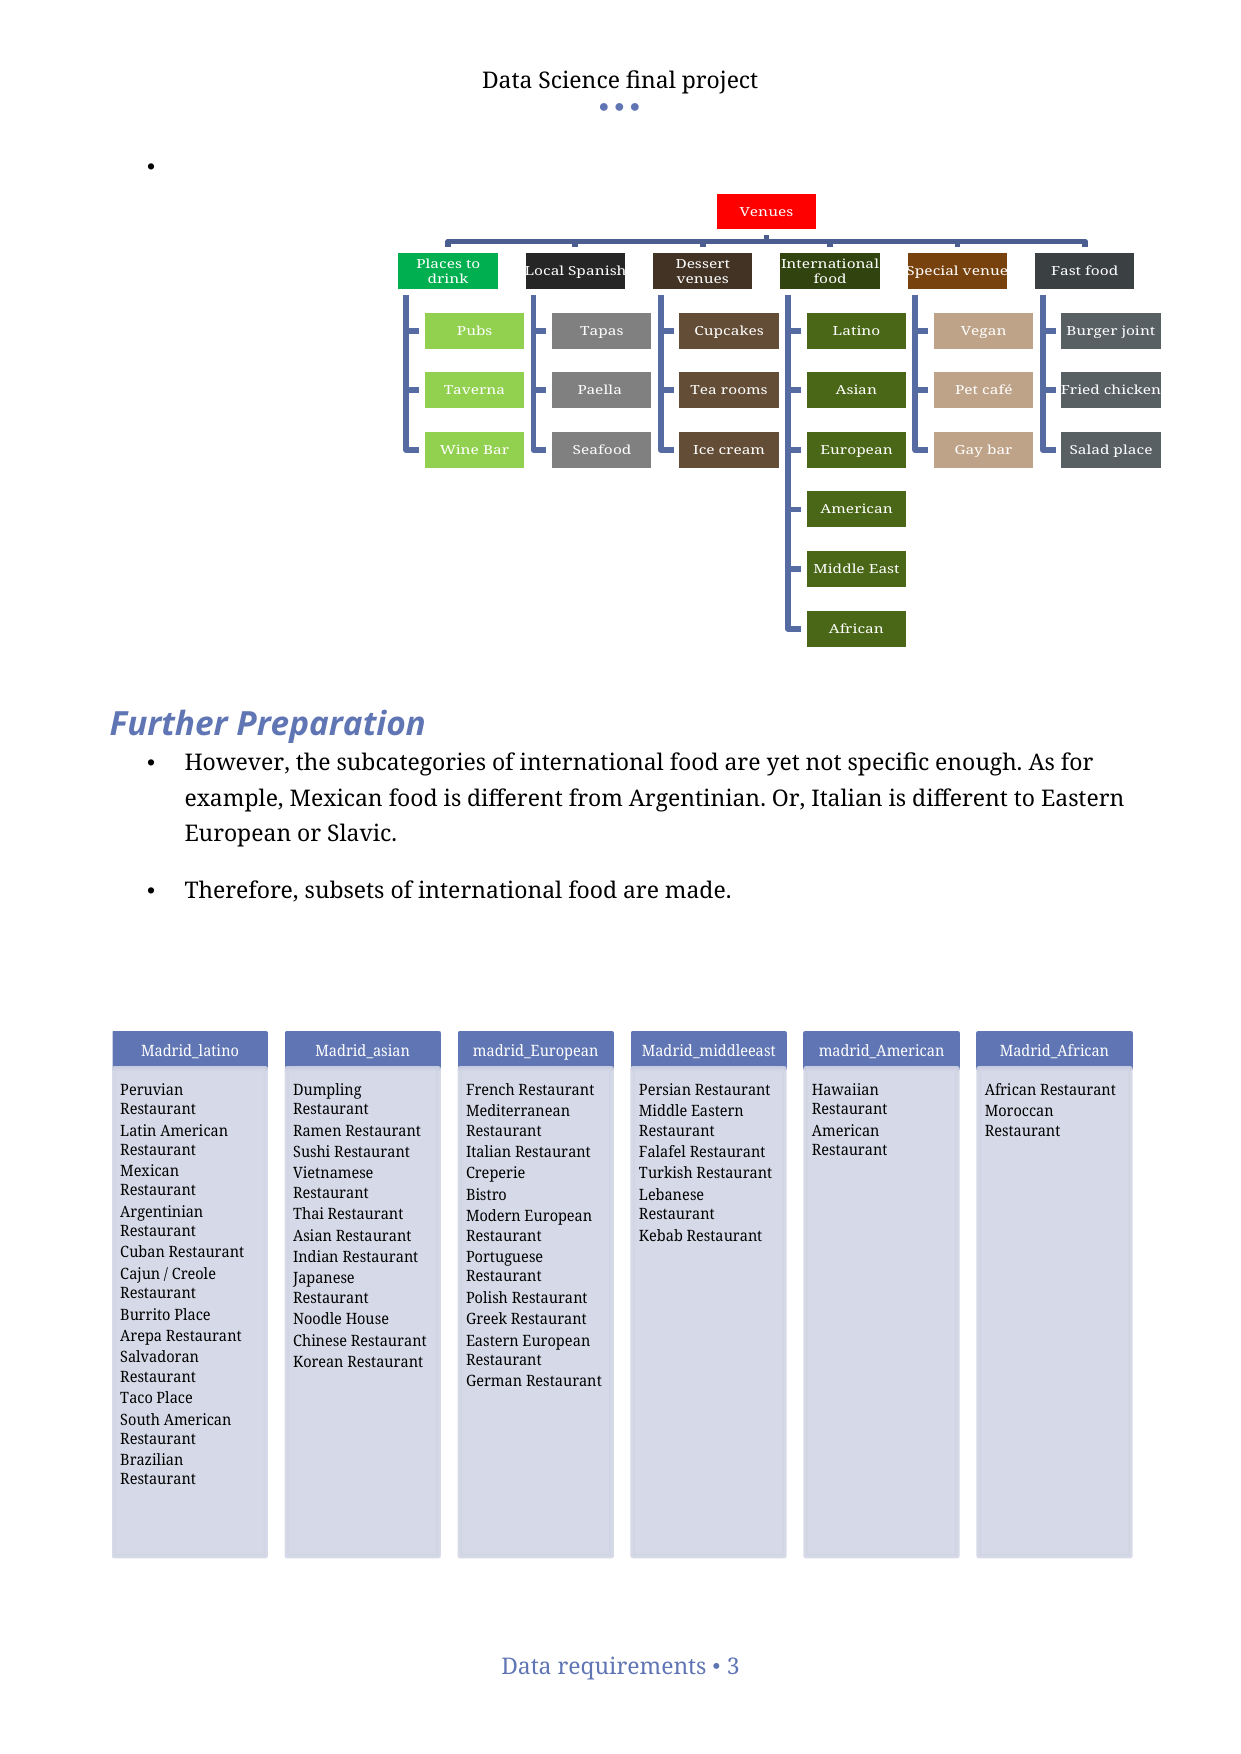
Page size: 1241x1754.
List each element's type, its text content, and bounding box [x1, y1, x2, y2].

subtitle Further Preparation [109, 700, 1131, 746]
list However, the subcategories of international food are yet not specific enough. As for example, Mexican food is different from Argentinian. Or, Italian is different to Eastern European or Slavic. [147, 746, 1131, 849]
list Therefore, subsets of international food are made. [147, 874, 1131, 905]
